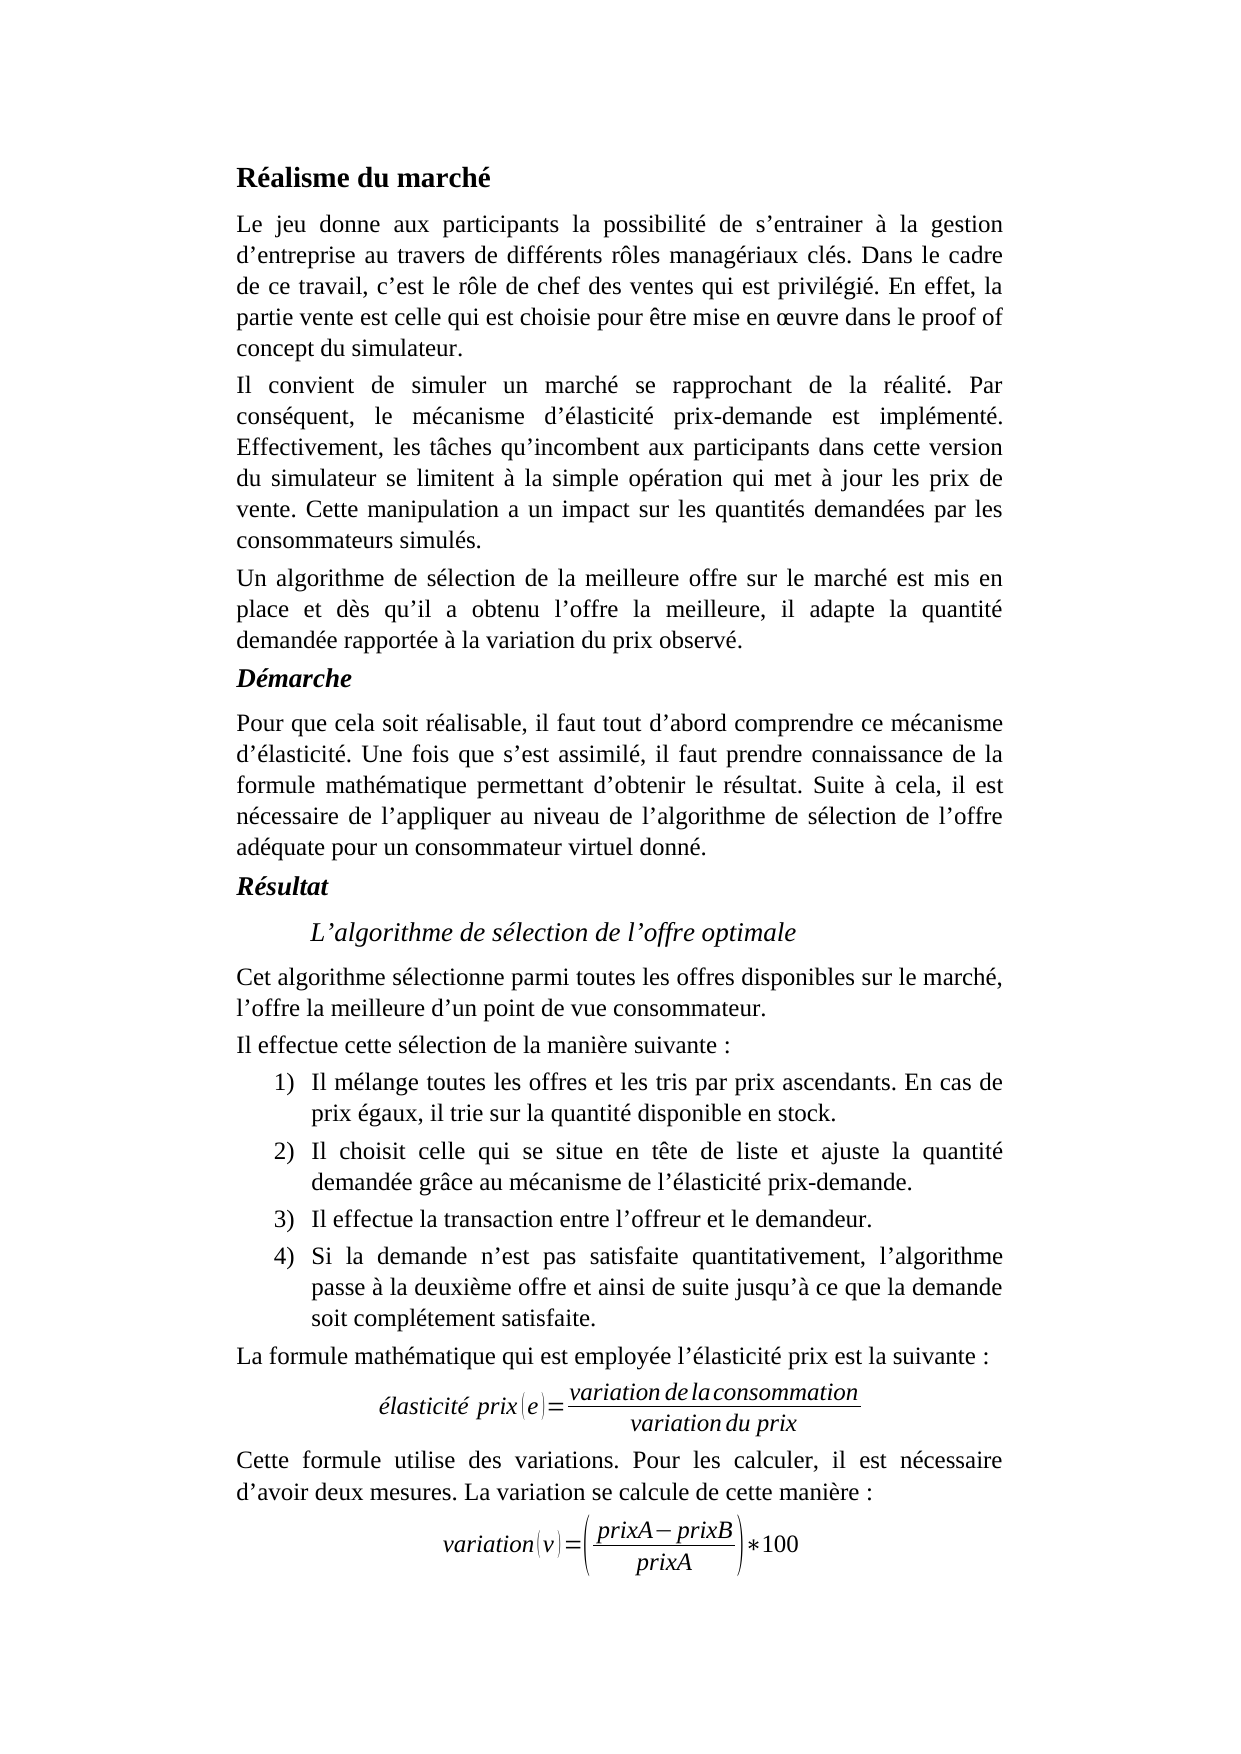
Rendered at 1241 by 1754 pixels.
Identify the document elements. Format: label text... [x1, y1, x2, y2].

text Un algorithme de sélection de la meilleure offre sur le marché est mis en place et dès qu’il a obtenu l’offre la meilleure, il adapte la quantité demandée rapportée à la variation du prix observé. [236, 563, 1004, 654]
list Si la demande n’est pas satisfaite quantitativement, l’algorithme passe à la deuxième offre et ainsi de suite jusqu’à ce que la demande soit complétement satisfaite. [274, 1241, 1004, 1332]
text Cette formule utilise des variations. Pour les calculer, il est nécessaire d’avoir deux mesures. La variation se calcule de cette manière : [236, 1446, 1004, 1505]
list Il mélange toutes les offres et les tris par prix ascendants. En cas de prix égaux, il trie sur la quantité disponible en stock. [274, 1067, 1004, 1127]
text Il effectue cette sélection de la manière suivante : [236, 1030, 1004, 1059]
text Il convient de simuler un marché se rapprochant de la réalité. Par conséquent, le mécanisme d’élasticité prix-demande est implémenté. Effectivement, les tâches qu’incombent aux participants dans cette version du simulateur se limitent à la simple opération qui met à jour les prix de vente. Cette manipulation a un impact sur les quantités demandées par les consommateurs simulés. [236, 370, 1004, 554]
text Cet algorithme sélectionne parmi toutes les offres disponibles sur le marché, l’offre la meilleure d’un point de vue consommateur. [236, 962, 1004, 1022]
text Pour que cela soit réalisable, il faut tout d’abord comprendre ce mécanisme d’élasticité. Une fois que s’est assimilé, il faut prendre connaissance de la formule mathématique permettant d’obtenir le résultat. Suite à cela, il est nécessaire de l’appliquer au niveau de l’algorithme de sélection de l’offre adéquate pour un consommateur virtuel donné. [236, 708, 1004, 861]
text Démarche [236, 662, 1004, 693]
text L’algorithme de sélection de l’offre optimale [310, 916, 1004, 947]
text Réalisme du marché [236, 160, 1004, 194]
text Le jeu donne aux participants la possibilité de s’entrainer à la gestion d’entreprise au travers de différents rôles managériaux clés. Dans le cadre de ce travail, c’est le rôle de chef des ventes qui est privilégié. En effet, la partie vente est celle qui est choisie pour être mise en œuvre dans le proof of concept du simulateur. [236, 209, 1004, 362]
list Il choisit celle qui se situe en tête de liste et ajuste la quantité demandée grâce au mécanisme de l’élasticité prix-demande. [274, 1136, 1004, 1196]
text Résultat [236, 870, 1004, 901]
list Il effectue la transaction entre l’offreur et le demandeur. [274, 1204, 1004, 1233]
text La formule mathématique qui est employée l’élasticité prix est la suivante : [236, 1341, 1004, 1369]
